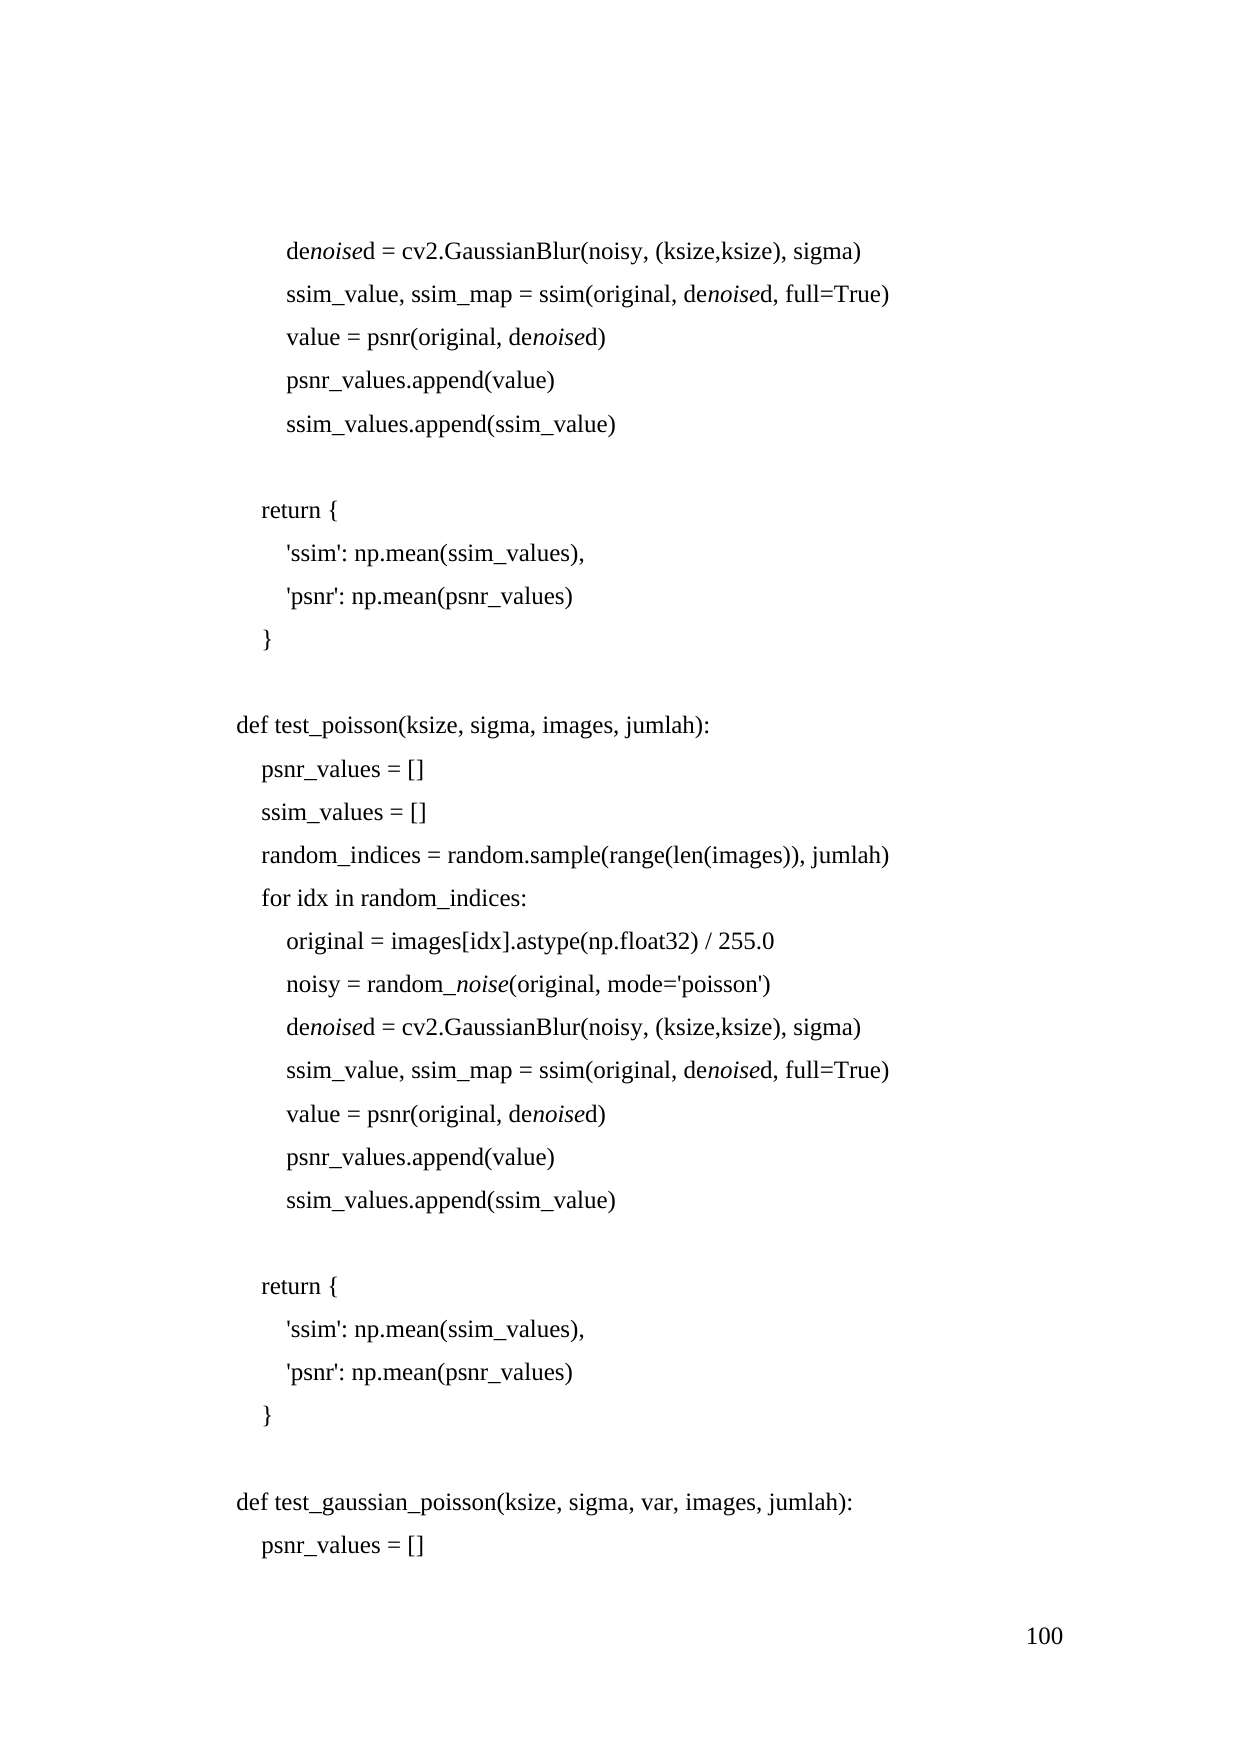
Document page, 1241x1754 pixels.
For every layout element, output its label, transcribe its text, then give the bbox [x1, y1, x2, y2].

text } [236, 624, 1063, 653]
text } [236, 1401, 1063, 1429]
text ssim_value, ssim_map = ssim(original, denoised, full=True) [236, 279, 1063, 308]
text ssim_values.append(ssim_value) [236, 409, 1063, 437]
text psnr_values = [] [236, 754, 1063, 782]
text return { [236, 495, 1063, 524]
text psnr_values.append(value) [236, 1142, 1063, 1171]
text ssim_values.append(ssim_value) [236, 1185, 1063, 1214]
text 'ssim': np.mean(ssim_values), [236, 538, 1063, 567]
text 'psnr': np.mean(psnr_values) [236, 581, 1063, 610]
text return { [236, 1271, 1063, 1300]
text denoised = cv2.GaussianBlur(noisy, (ksize,ksize), sigma) [236, 236, 1063, 265]
text def test_poisson(ksize, sigma, images, jumlah): [236, 711, 1063, 739]
text value = psnr(original, denoised) [236, 322, 1063, 351]
text def test_gaussian_poisson(ksize, sigma, var, images, jumlah): [236, 1487, 1063, 1516]
text noisy = random_noise(original, mode='poisson') [236, 969, 1063, 998]
text value = psnr(original, denoised) [236, 1099, 1063, 1127]
text random_indices = random.sample(range(len(images)), jumlah) [236, 840, 1063, 869]
text original = images[idx].astype(np.float32) / 255.0 [236, 926, 1063, 955]
text ssim_values = [] [236, 797, 1063, 826]
text ssim_value, ssim_map = ssim(original, denoised, full=True) [236, 1056, 1063, 1084]
text psnr_values.append(value) [236, 366, 1063, 394]
text 'psnr': np.mean(psnr_values) [236, 1357, 1063, 1386]
text 'ssim': np.mean(ssim_values), [236, 1314, 1063, 1343]
text psnr_values = [] [236, 1530, 1063, 1559]
text for idx in random_indices: [236, 883, 1063, 912]
text denoised = cv2.GaussianBlur(noisy, (ksize,ksize), sigma) [236, 1012, 1063, 1041]
